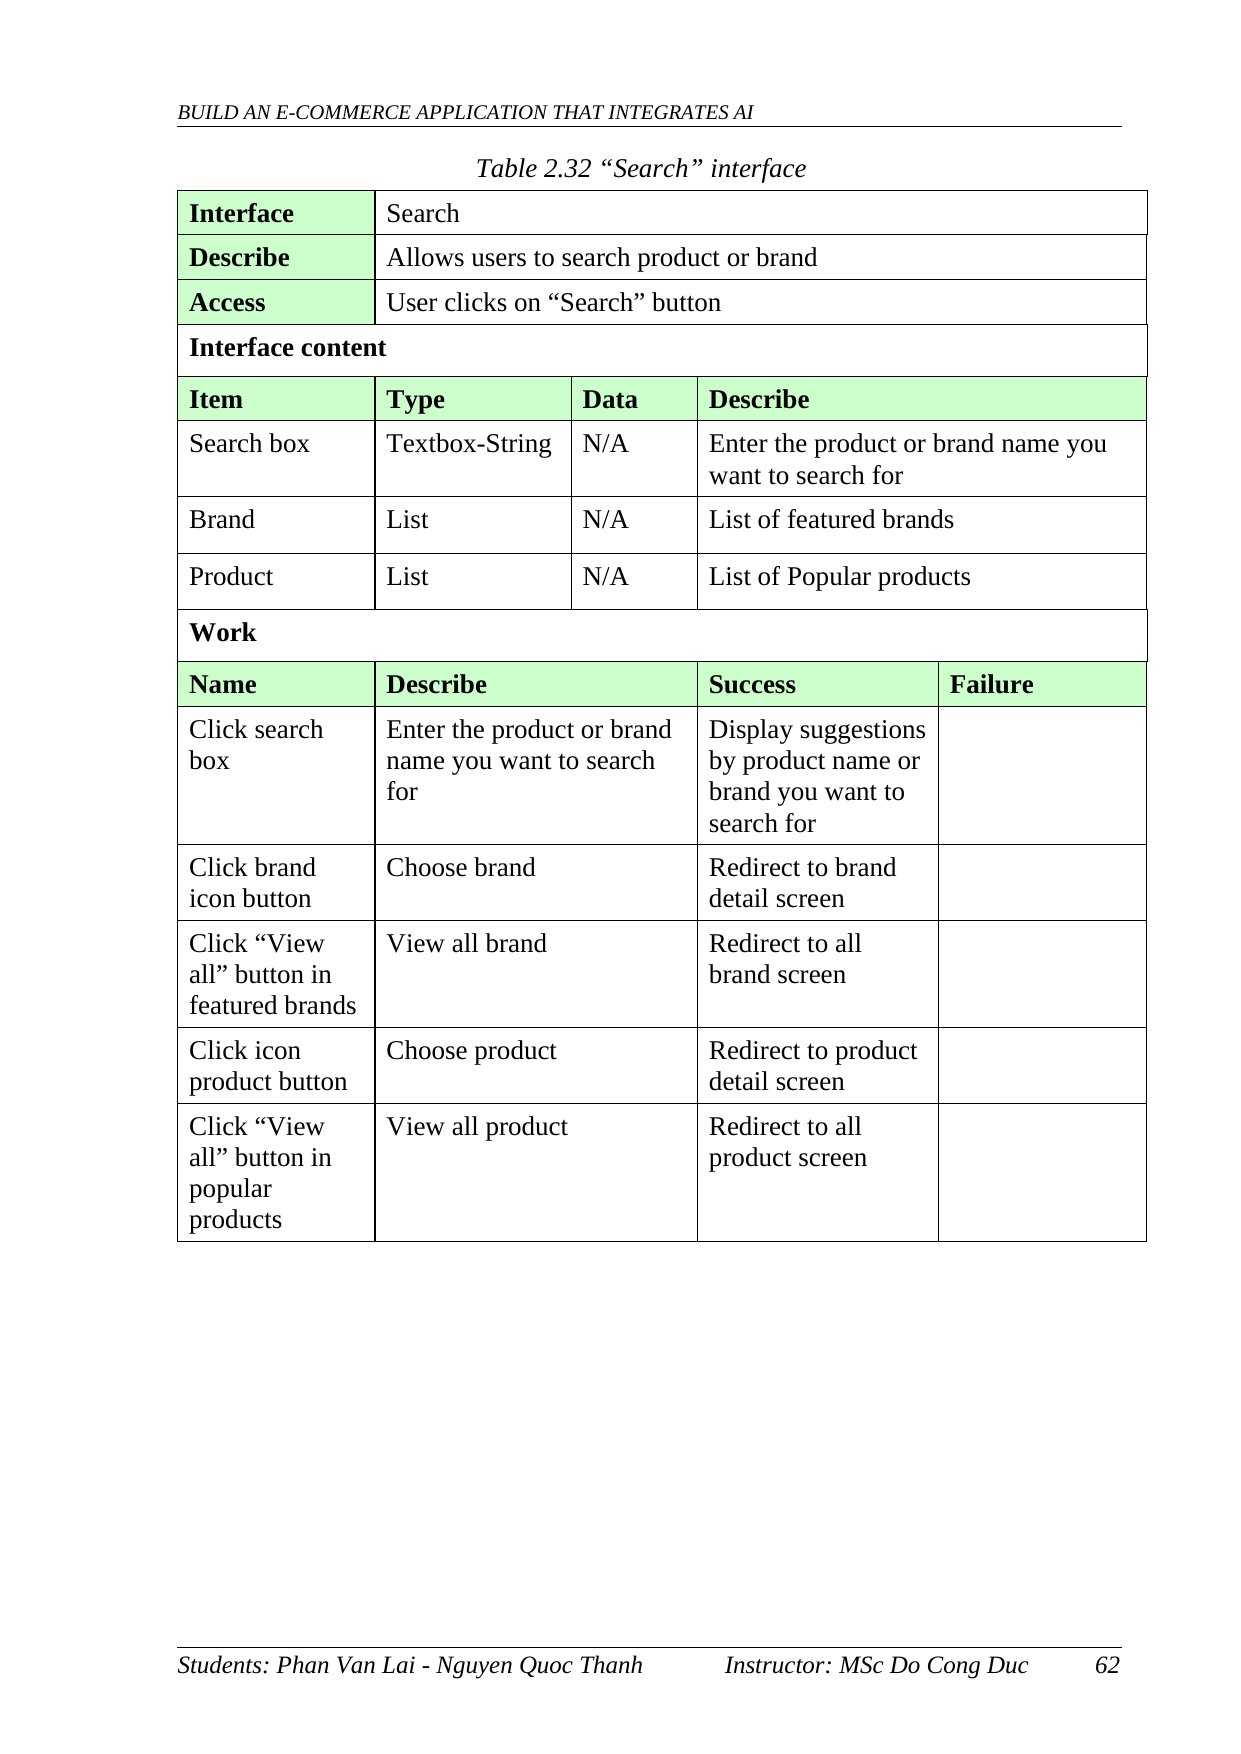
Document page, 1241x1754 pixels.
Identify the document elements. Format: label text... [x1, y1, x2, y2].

table_cell Click “View all” button in featured brands [178, 921, 374, 1027]
table_cell Textbox-String [376, 421, 571, 496]
table_cell Choose brand [376, 845, 697, 920]
table_cell Describe [178, 235, 374, 279]
table_header Interface [178, 191, 374, 234]
table_cell List of Popular products [698, 554, 1146, 609]
table_cell Redirect to all brand screen [698, 921, 938, 1027]
table_cell Access [178, 280, 374, 324]
table_cell Success [698, 662, 938, 706]
table_cell Redirect to brand detail screen [698, 845, 938, 920]
table_cell Interface content [178, 325, 1147, 376]
table_cell Data [572, 377, 697, 420]
table_cell N/A [572, 554, 697, 609]
table_cell Display suggestions by product name or brand you want to search for [698, 707, 938, 844]
table_cell Failure [939, 662, 1146, 706]
table_cell Choose product [376, 1028, 697, 1103]
table_cell [939, 921, 1146, 1027]
table_cell Click search box [178, 707, 374, 844]
table_cell Describe [698, 377, 1146, 420]
table_cell Click “View all” button in popular products [178, 1104, 374, 1241]
table_cell Redirect to product detail screen [698, 1028, 938, 1103]
table_cell Click brand icon button [178, 845, 374, 920]
table_cell Product [178, 554, 374, 609]
table_cell Click icon product button [178, 1028, 374, 1103]
table_cell [939, 1028, 1146, 1103]
table_cell User clicks on “Search” button [376, 280, 1146, 324]
table_cell List [376, 554, 571, 609]
table_cell Work [178, 610, 1147, 661]
table_cell [939, 707, 1146, 844]
table_cell Enter the product or brand name you want to search for [698, 421, 1146, 496]
table_cell Item [178, 377, 374, 420]
table_cell View all product [376, 1104, 697, 1241]
table_cell Name [178, 662, 374, 706]
table_cell Type [376, 377, 571, 420]
table_cell View all brand [376, 921, 697, 1027]
table_cell [939, 1104, 1146, 1241]
table_cell N/A [572, 497, 697, 553]
table_cell Redirect to all product screen [698, 1104, 938, 1241]
table_cell Allows users to search product or brand [376, 235, 1146, 279]
table_cell List [376, 497, 571, 553]
table_cell Enter the product or brand name you want to search for [376, 707, 697, 844]
table_header Search [376, 191, 1147, 234]
table_cell N/A [572, 421, 697, 496]
table_cell Search box [178, 421, 374, 496]
table_cell List of featured brands [698, 497, 1146, 553]
table_cell Describe [376, 662, 697, 706]
table_cell Brand [178, 497, 374, 553]
table_cell [939, 845, 1146, 920]
